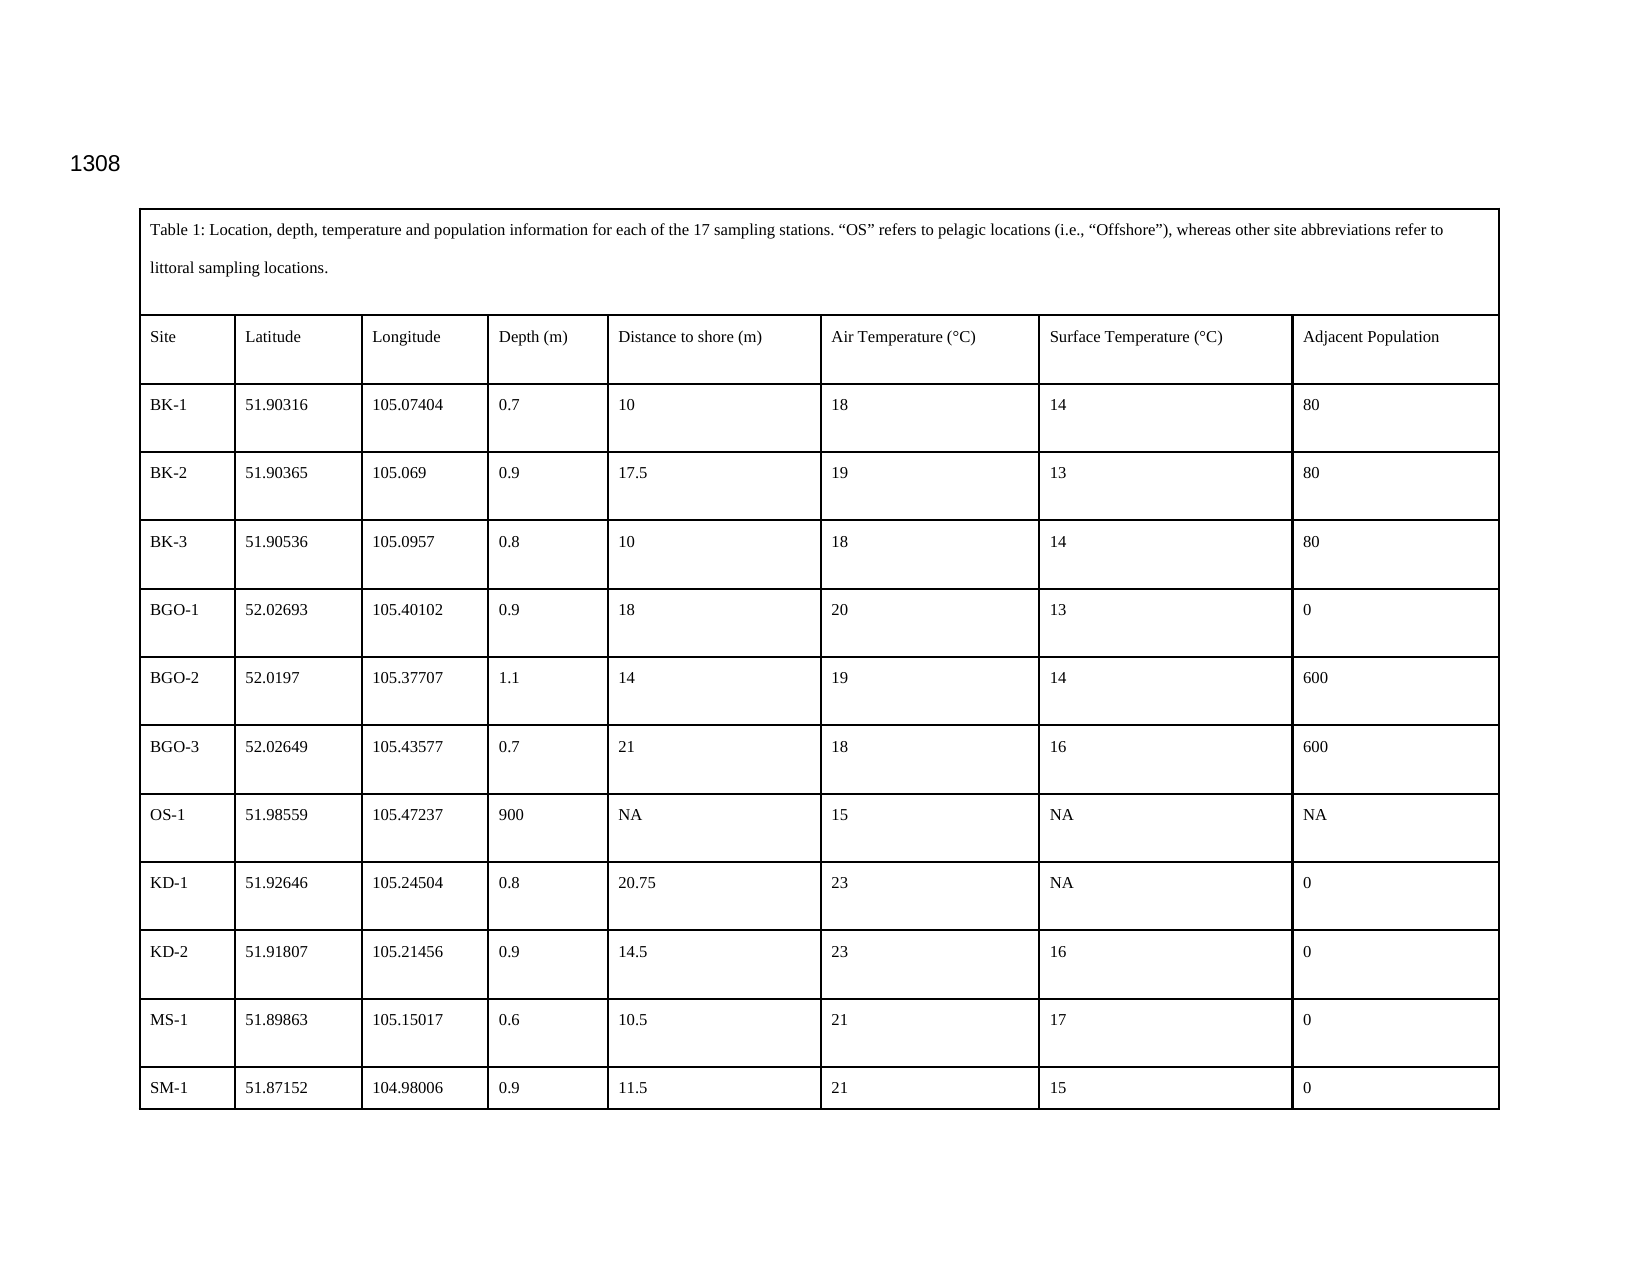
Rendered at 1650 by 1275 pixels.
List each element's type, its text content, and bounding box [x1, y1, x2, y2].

table_cell 0 [1294, 1000, 1498, 1066]
table_cell 105.43577 [363, 726, 487, 792]
table_cell 10 [609, 385, 820, 451]
table_cell 600 [1294, 658, 1498, 724]
table_cell NA [1294, 795, 1498, 861]
table_cell 15 [1040, 1068, 1291, 1108]
table_cell 14 [609, 658, 820, 724]
table_cell 51.92646 [236, 863, 361, 929]
table_cell 23 [822, 863, 1038, 929]
table_cell 19 [822, 658, 1038, 724]
table_cell Distance to shore (m) [609, 316, 820, 382]
table_cell BGO-2 [141, 658, 234, 724]
table_cell 80 [1294, 385, 1498, 451]
table_cell KD-2 [141, 931, 234, 997]
table_cell 17.5 [609, 453, 820, 519]
table_cell 80 [1294, 453, 1498, 519]
table_cell 105.40102 [363, 590, 487, 656]
table_cell 0.9 [489, 453, 607, 519]
table_cell 80 [1294, 521, 1498, 587]
table_cell 51.90316 [236, 385, 361, 451]
table_header Table 1: Location, depth, temperature and population information for each of the 17 sampling stations. “OS” refers to pelagic locations (i.e., “Offshore”), whereas other site abbreviations refer to littoral sampling locations. [141, 210, 1498, 314]
table_cell 21 [822, 1000, 1038, 1066]
table_cell 51.98559 [236, 795, 361, 861]
table_cell 16 [1040, 931, 1291, 997]
table_cell Latitude [236, 316, 361, 382]
table_cell 1.1 [489, 658, 607, 724]
table_cell 20.75 [609, 863, 820, 929]
table_cell NA [1040, 863, 1291, 929]
table_cell Depth (m) [489, 316, 607, 382]
table_cell 51.91807 [236, 931, 361, 997]
table_cell BK-3 [141, 521, 234, 587]
table_cell NA [609, 795, 820, 861]
table_cell 105.069 [363, 453, 487, 519]
table_cell 0 [1294, 863, 1498, 929]
table_cell 14 [1040, 385, 1291, 451]
table_cell 105.07404 [363, 385, 487, 451]
table_cell 18 [822, 726, 1038, 792]
table_cell Air Temperature (°C) [822, 316, 1038, 382]
table_cell 0.8 [489, 863, 607, 929]
table_cell 600 [1294, 726, 1498, 792]
table_cell 105.15017 [363, 1000, 487, 1066]
table_cell 18 [609, 590, 820, 656]
table_cell 0.7 [489, 726, 607, 792]
table_cell 11.5 [609, 1068, 820, 1108]
table_cell 19 [822, 453, 1038, 519]
table_cell 13 [1040, 590, 1291, 656]
table_cell BK-1 [141, 385, 234, 451]
table_cell 13 [1040, 453, 1291, 519]
table_cell 0 [1294, 1068, 1498, 1108]
table_cell Longitude [363, 316, 487, 382]
table_cell 14.5 [609, 931, 820, 997]
table_cell 18 [822, 521, 1038, 587]
table_cell BGO-3 [141, 726, 234, 792]
table_cell 52.02693 [236, 590, 361, 656]
table_cell 0 [1294, 931, 1498, 997]
table_cell 0.9 [489, 931, 607, 997]
table_cell 20 [822, 590, 1038, 656]
table_cell BK-2 [141, 453, 234, 519]
table_cell 0.6 [489, 1000, 607, 1066]
table_cell 0.8 [489, 521, 607, 587]
table_cell 14 [1040, 658, 1291, 724]
table_cell 16 [1040, 726, 1291, 792]
table_cell OS-1 [141, 795, 234, 861]
table_cell 10 [609, 521, 820, 587]
table_cell BGO-1 [141, 590, 234, 656]
table_cell 105.37707 [363, 658, 487, 724]
table_cell 105.21456 [363, 931, 487, 997]
table_cell 14 [1040, 521, 1291, 587]
table_cell 105.0957 [363, 521, 487, 587]
table_cell 104.98006 [363, 1068, 487, 1108]
table_cell 21 [609, 726, 820, 792]
table_cell 0.9 [489, 590, 607, 656]
table_cell NA [1040, 795, 1291, 861]
table_cell MS-1 [141, 1000, 234, 1066]
table_cell 900 [489, 795, 607, 861]
table_cell 105.47237 [363, 795, 487, 861]
table_cell 17 [1040, 1000, 1291, 1066]
table_cell 10.5 [609, 1000, 820, 1066]
table_cell 21 [822, 1068, 1038, 1108]
table_cell 52.02649 [236, 726, 361, 792]
table_cell 51.90365 [236, 453, 361, 519]
table_cell 23 [822, 931, 1038, 997]
table_cell 51.89863 [236, 1000, 361, 1066]
table_cell 51.90536 [236, 521, 361, 587]
table_cell 105.24504 [363, 863, 487, 929]
table_cell 18 [822, 385, 1038, 451]
table_cell 0.9 [489, 1068, 607, 1108]
table_cell KD-1 [141, 863, 234, 929]
table_cell 0 [1294, 590, 1498, 656]
table_cell Surface Temperature (°C) [1040, 316, 1291, 382]
table_cell 52.0197 [236, 658, 361, 724]
table_cell SM-1 [141, 1068, 234, 1108]
table_cell 0.7 [489, 385, 607, 451]
table_cell Site [141, 316, 234, 382]
table_cell Adjacent Population [1294, 316, 1498, 382]
table_cell 15 [822, 795, 1038, 861]
table_cell 51.87152 [236, 1068, 361, 1108]
